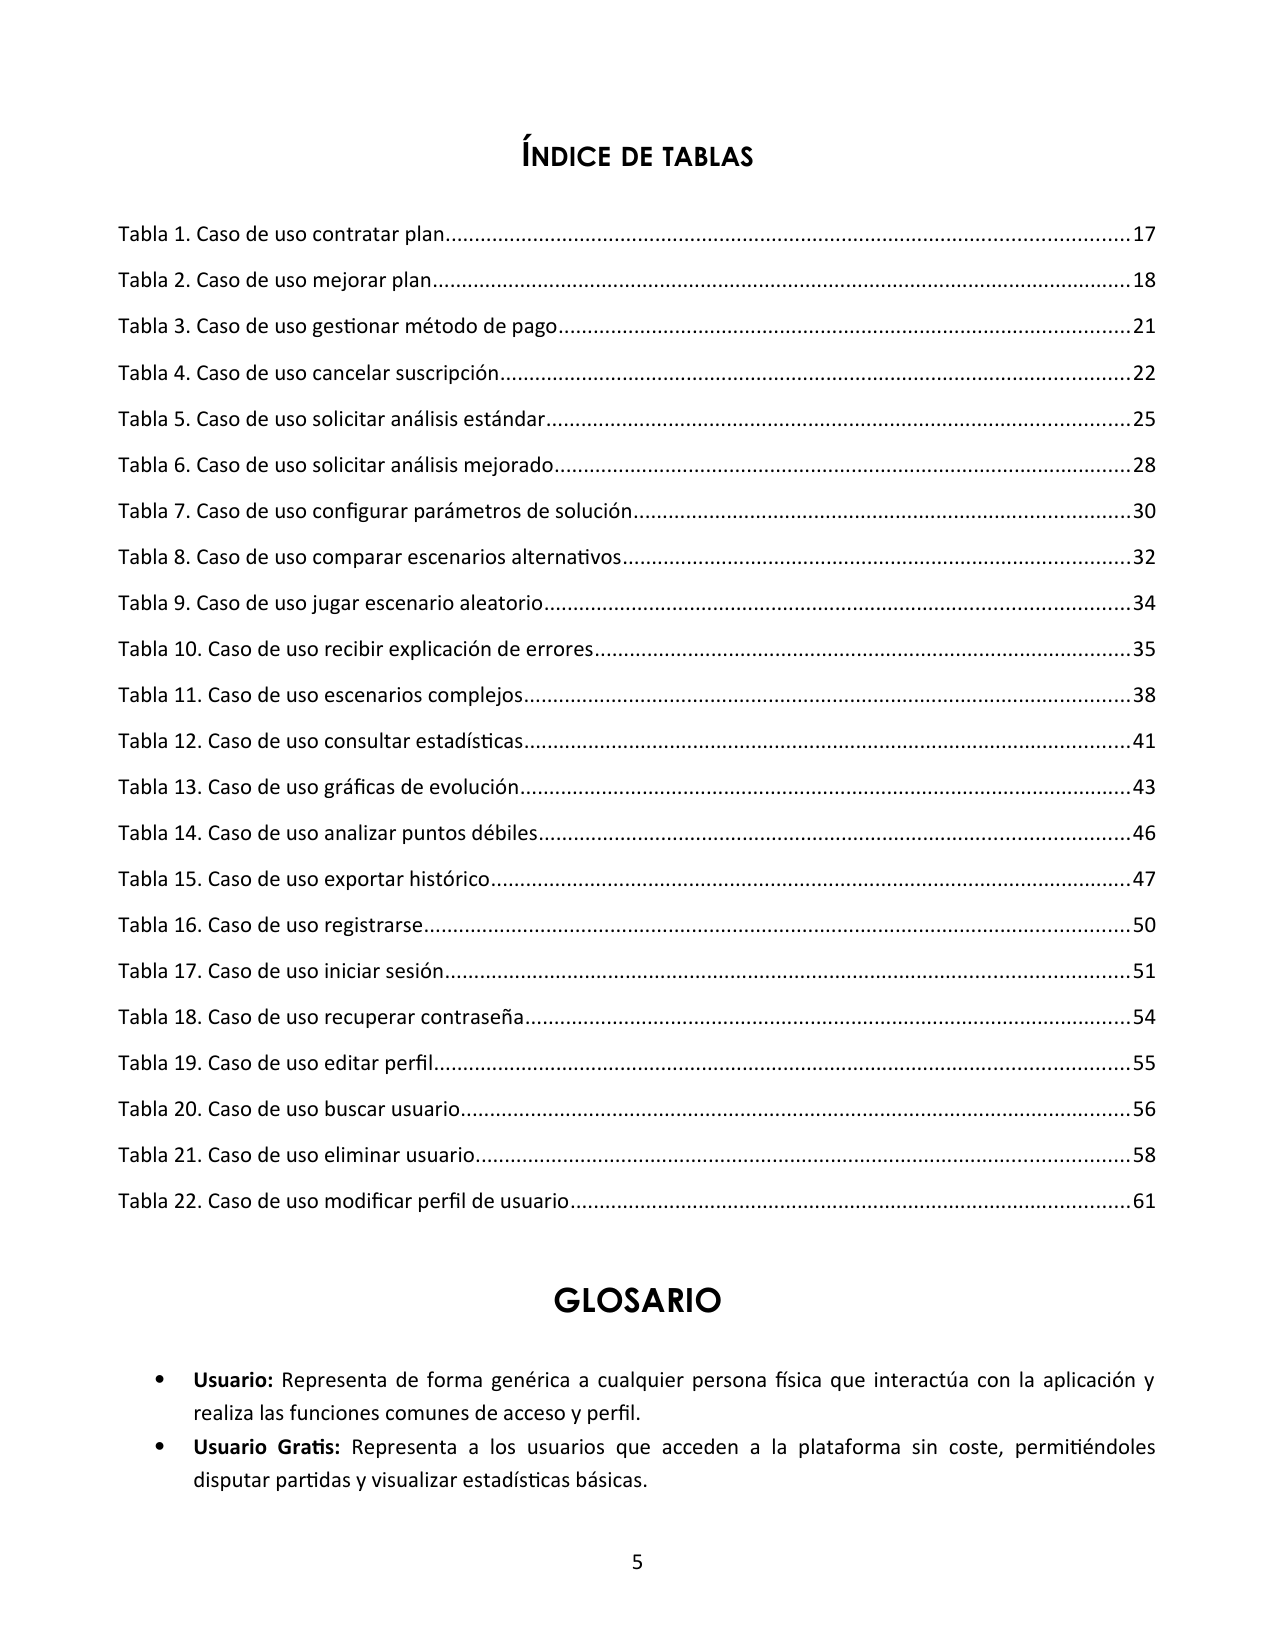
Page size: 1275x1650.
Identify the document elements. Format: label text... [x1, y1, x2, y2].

text Tabla 13. Caso de uso gráficas de evolución 43 [118, 772, 1157, 800]
text Tabla 12. Caso de uso consultar estadísticas 41 [118, 726, 1157, 754]
text Tabla 21. Caso de uso eliminar usuario 58 [118, 1140, 1157, 1168]
text Tabla 20. Caso de uso buscar usuario 56 [118, 1094, 1157, 1122]
text Tabla 4. Caso de uso cancelar suscripción 22 [118, 358, 1157, 386]
text GLOSARIO [118, 1278, 1157, 1319]
text Tabla 11. Caso de uso escenarios complejos 38 [118, 680, 1157, 708]
text Tabla 9. Caso de uso jugar escenario aleatorio 34 [118, 588, 1157, 616]
text Tabla 2. Caso de uso mejorar plan 18 [118, 266, 1157, 293]
text Tabla 5. Caso de uso solicitar análisis estándar 25 [118, 404, 1157, 432]
text Tabla 1. Caso de uso contratar plan 17 [118, 219, 1157, 247]
text Tabla 10. Caso de uso recibir explicación de errores 35 [118, 634, 1157, 662]
text Tabla 6. Caso de uso solicitar análisis mejorado 28 [118, 450, 1157, 478]
text Índice de tablas [118, 133, 1157, 174]
list Usuario: Representa de forma genérica a cualquier persona física que interactúa con la aplicación y realiza las funciones comunes de acceso y perfil. [156, 1365, 1157, 1426]
text Tabla 7. Caso de uso configurar parámetros de solución 30 [118, 496, 1157, 524]
text Tabla 8. Caso de uso comparar escenarios alternativos 32 [118, 542, 1157, 570]
text Tabla 15. Caso de uso exportar histórico 47 [118, 864, 1157, 892]
text Tabla 19. Caso de uso editar perfil 55 [118, 1048, 1157, 1076]
text Tabla 3. Caso de uso gestionar método de pago 21 [118, 312, 1157, 339]
text Tabla 22. Caso de uso modificar perfil de usuario 61 [118, 1186, 1157, 1214]
text Tabla 17. Caso de uso iniciar sesión 51 [118, 956, 1157, 984]
list Usuario Gratis: Representa a los usuarios que acceden a la plataforma sin coste, permitiéndoles disputar partidas y visualizar estadísticas básicas. [156, 1432, 1157, 1493]
text Tabla 18. Caso de uso recuperar contraseña 54 [118, 1002, 1157, 1030]
text Tabla 14. Caso de uso analizar puntos débiles 46 [118, 818, 1157, 846]
text Tabla 16. Caso de uso registrarse 50 [118, 910, 1157, 938]
